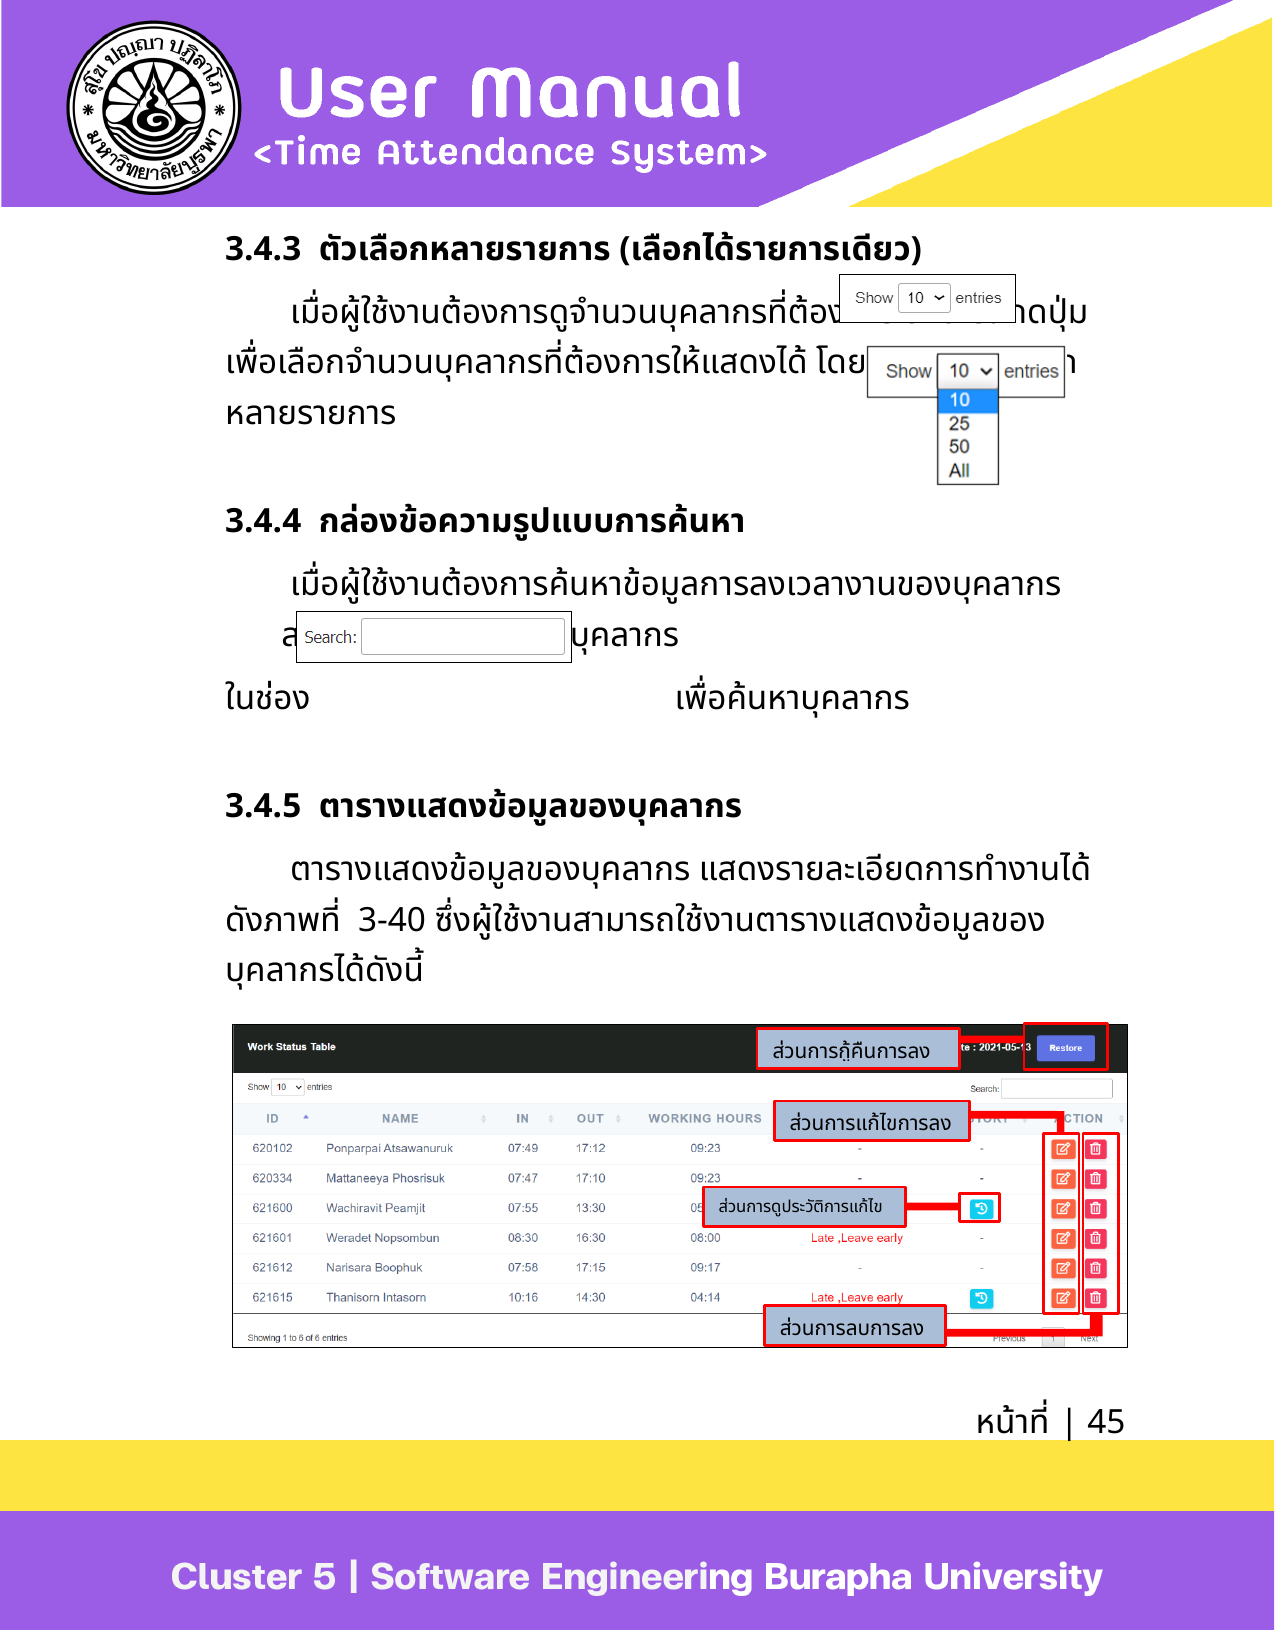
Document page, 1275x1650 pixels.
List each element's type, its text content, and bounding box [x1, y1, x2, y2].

text ในช่อง เพื่อค้นหาบุคลากร [225, 674, 1125, 724]
picture [1025, 1025, 1106, 1068]
text เมื่อผู้ใช้งานต้องการค้นหาข้อมูลการลงเวลางานของบุคลากร สามารถกรอกรหัสของบุคลากร [281, 560, 1125, 661]
text เมื่อผู้ใช้งานต้องการดูจำนวนบุคลากรที่ต้องการ สามารถกดปุ่ม เพื่อเลือกจำนวนบุคลากรที่ต้องการให้แสดงได้ โดยจะแสดงตัวเลือกหลายรายการ [225, 288, 1125, 439]
picture [1084, 1135, 1117, 1312]
picture [864, 342, 1068, 487]
text ตารางแสดงข้อมูลของบุคลากร แสดงรายละเอียดการทำงานได้ดังภาพที่ 3-40 ซึ่งผู้ใช้งานสามารถใช้งานตารางแสดงข้อมูลของบุคลากรได้ดังนี้ [225, 845, 1125, 997]
picture [297, 612, 571, 662]
subtitle 3.4.4 กล่องข้อความรูปแบบการค้นหา [225, 497, 1125, 548]
picture [840, 275, 1015, 322]
subtitle 3.4.5 ตารางแสดงข้อมูลของบุคลากร [225, 782, 1125, 833]
picture [233, 1025, 1127, 1347]
picture [0, 1438, 1275, 1630]
subtitle 3.4.3 ตัวเลือกหลายรายการ (เลือกได้รายการเดียว) [225, 225, 1125, 276]
